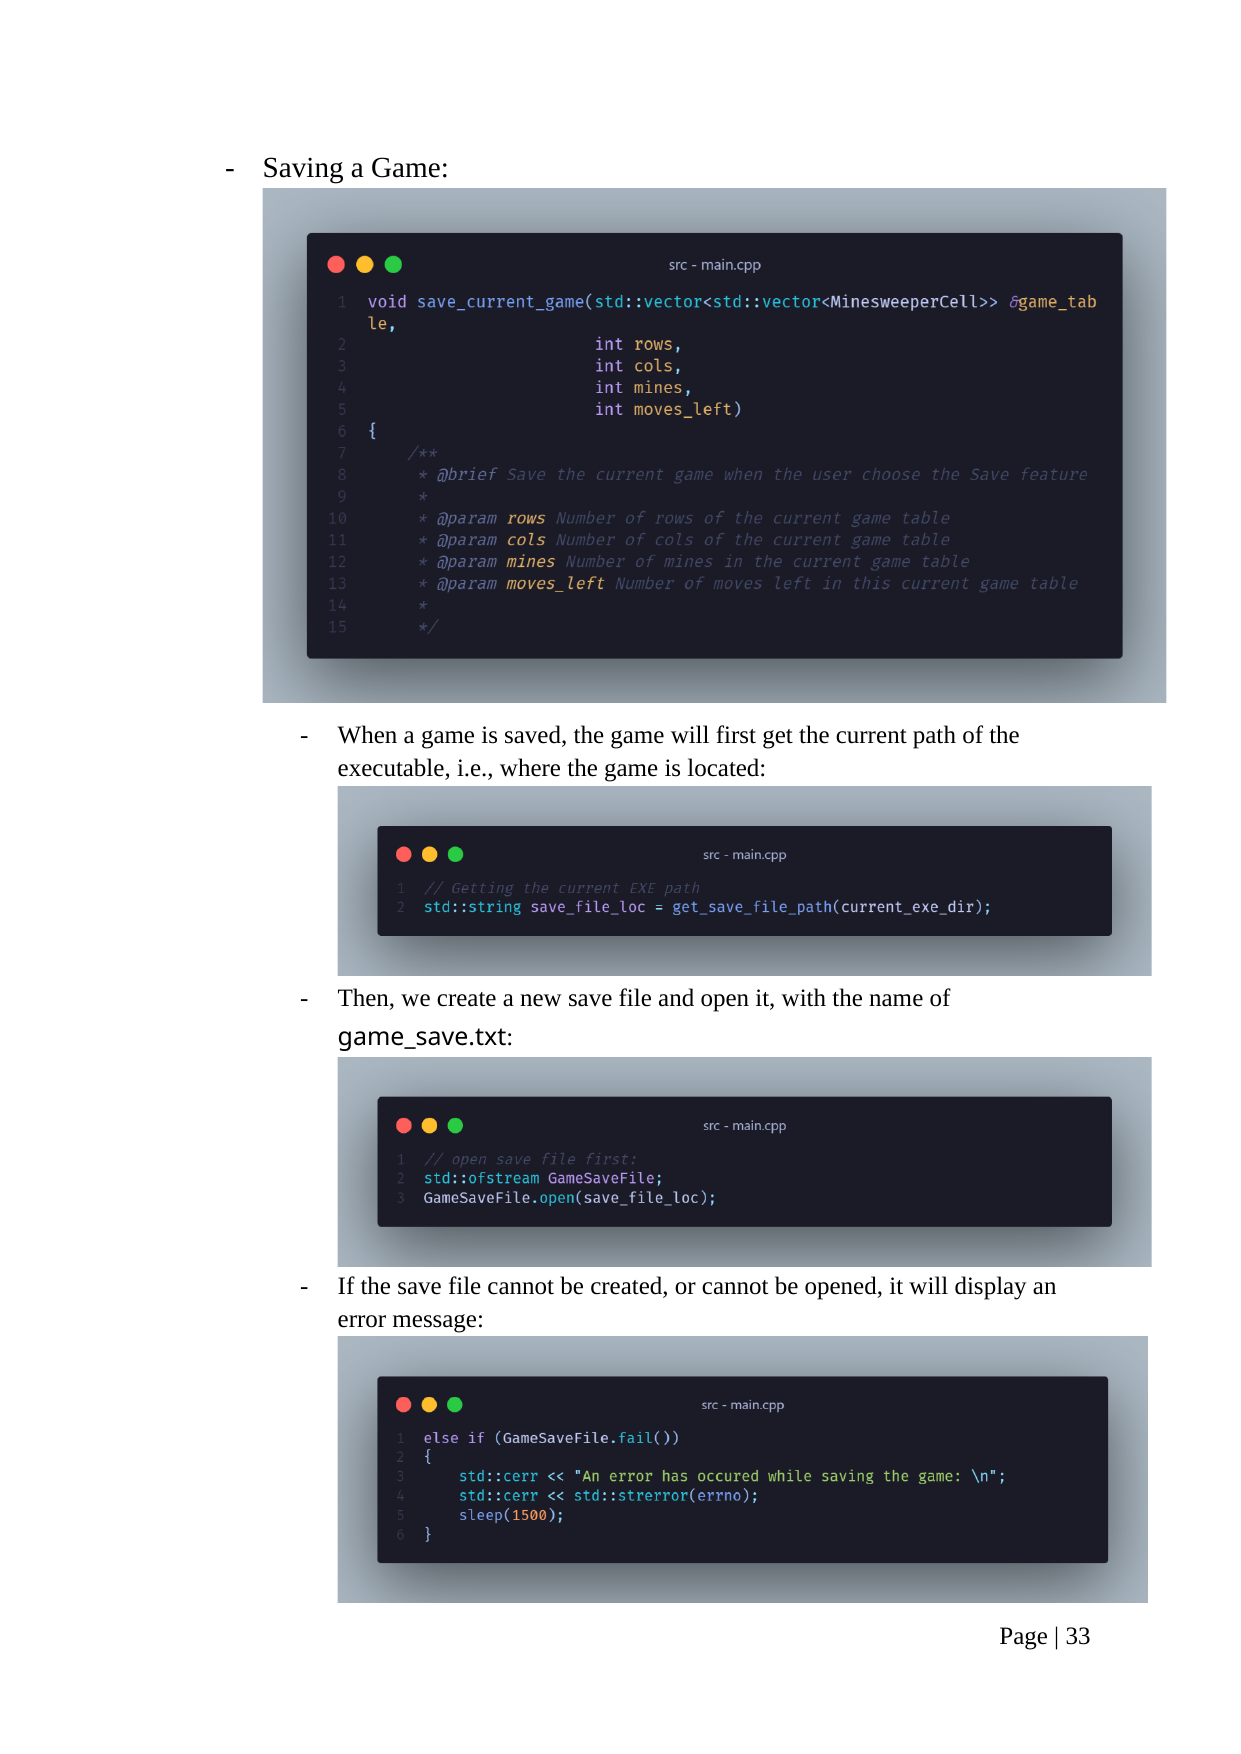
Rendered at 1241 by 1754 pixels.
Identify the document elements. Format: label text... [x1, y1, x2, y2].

picture [337, 1336, 1148, 1603]
picture [337, 786, 1152, 976]
picture [262, 188, 1167, 703]
picture [337, 1057, 1152, 1267]
